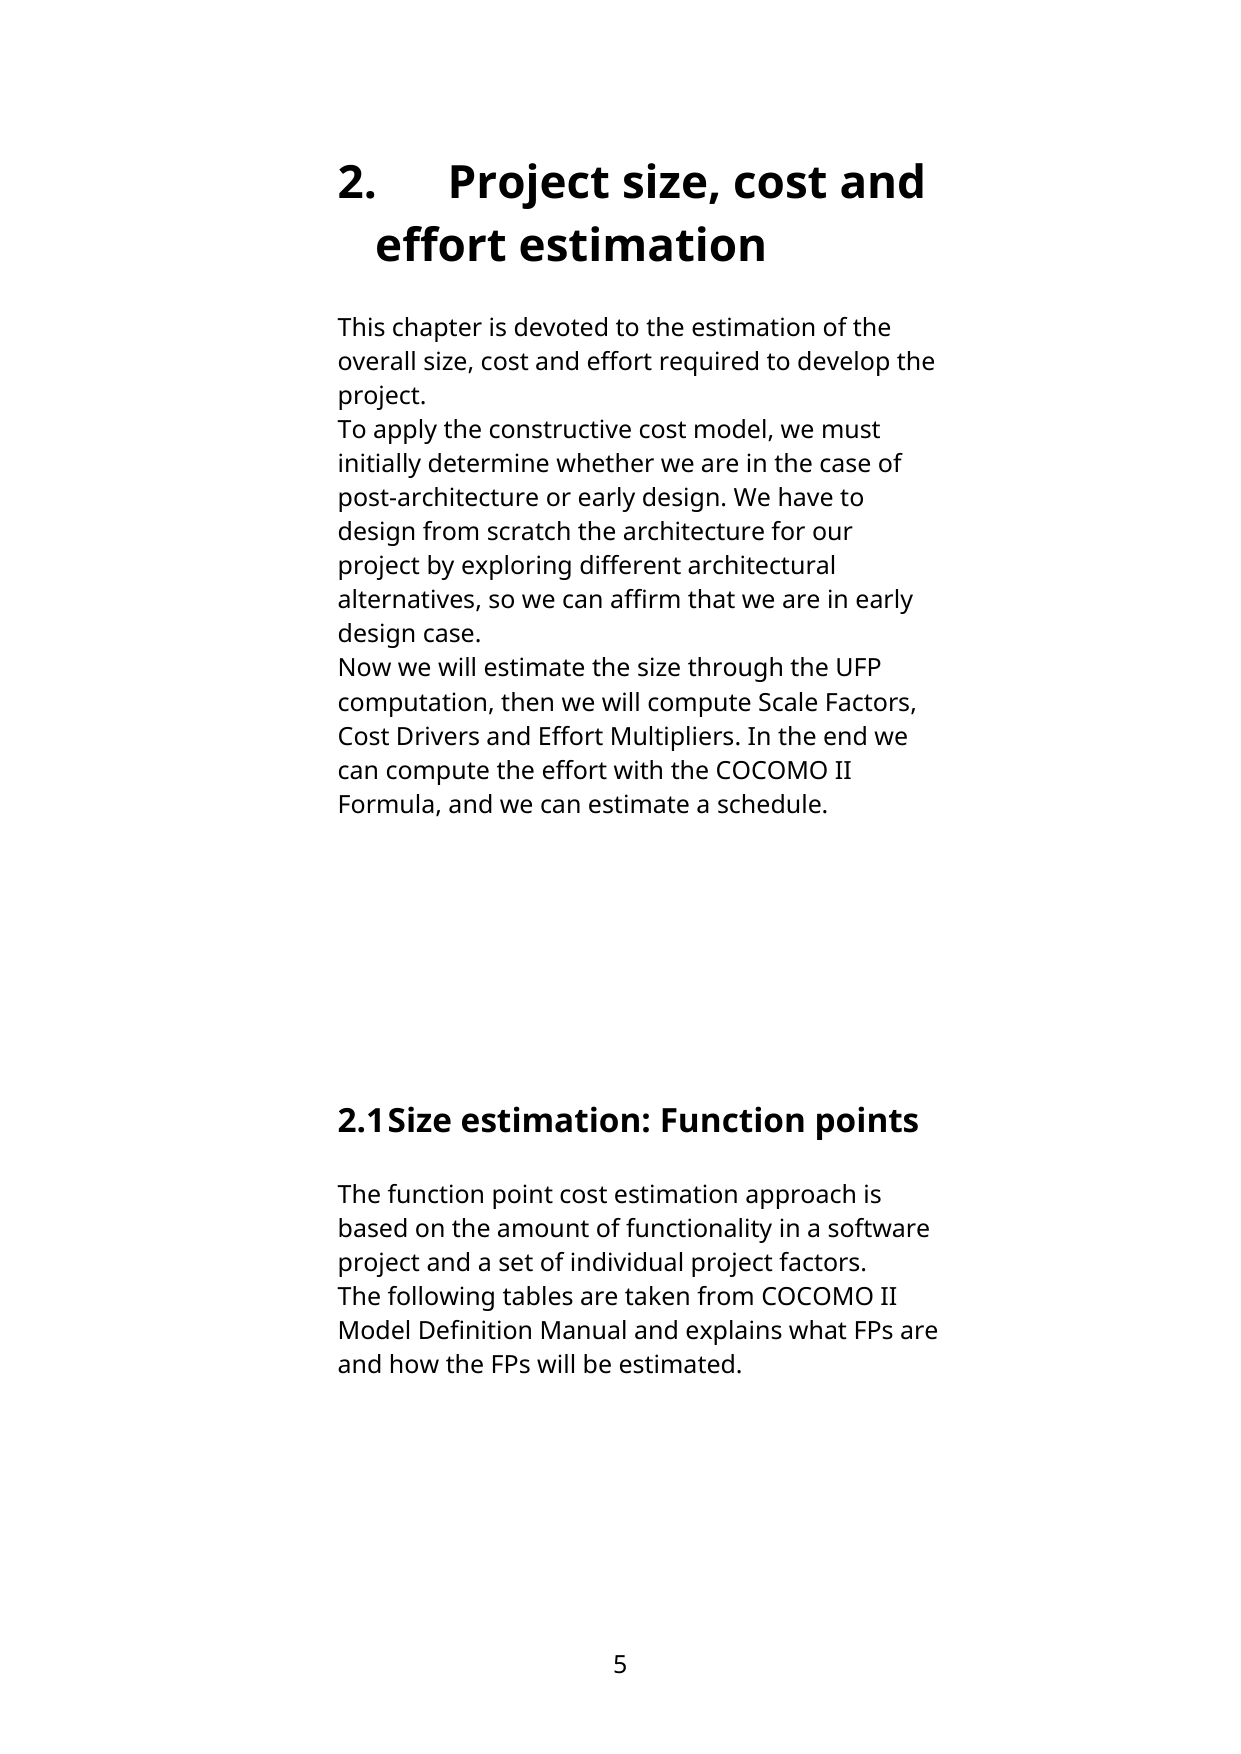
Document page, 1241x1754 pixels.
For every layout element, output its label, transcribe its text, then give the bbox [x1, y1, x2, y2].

text This chapter is devoted to the estimation of the overall size, cost and effort required to develop the project. [337, 309, 940, 412]
text To apply the constructive cost model, we must initially determine whether we are in the case of post-architecture or early design. We have to design from scratch the architecture for our project by exploring different architectural alternatives, so we can affirm that we are in early design case. [337, 412, 940, 650]
text The function point cost estimation approach is based on the amount of functionality in a software project and a set of individual project factors. [337, 1177, 940, 1279]
text Now we will estimate the size through the UFP computation, then we will compute Scale Factors, Cost Drivers and Effort Multipliers. In the end we can compute the effort with the COCOMO II Formula, and we can estimate a schedule. [337, 650, 940, 820]
subtitle Size estimation: Function points [337, 1097, 940, 1142]
subtitle Project size, cost and effort estimation [337, 150, 940, 275]
text The following tables are taken from COCOMO II Model Definition Manual and explains what FPs are and how the FPs will be estimated. [337, 1279, 940, 1381]
